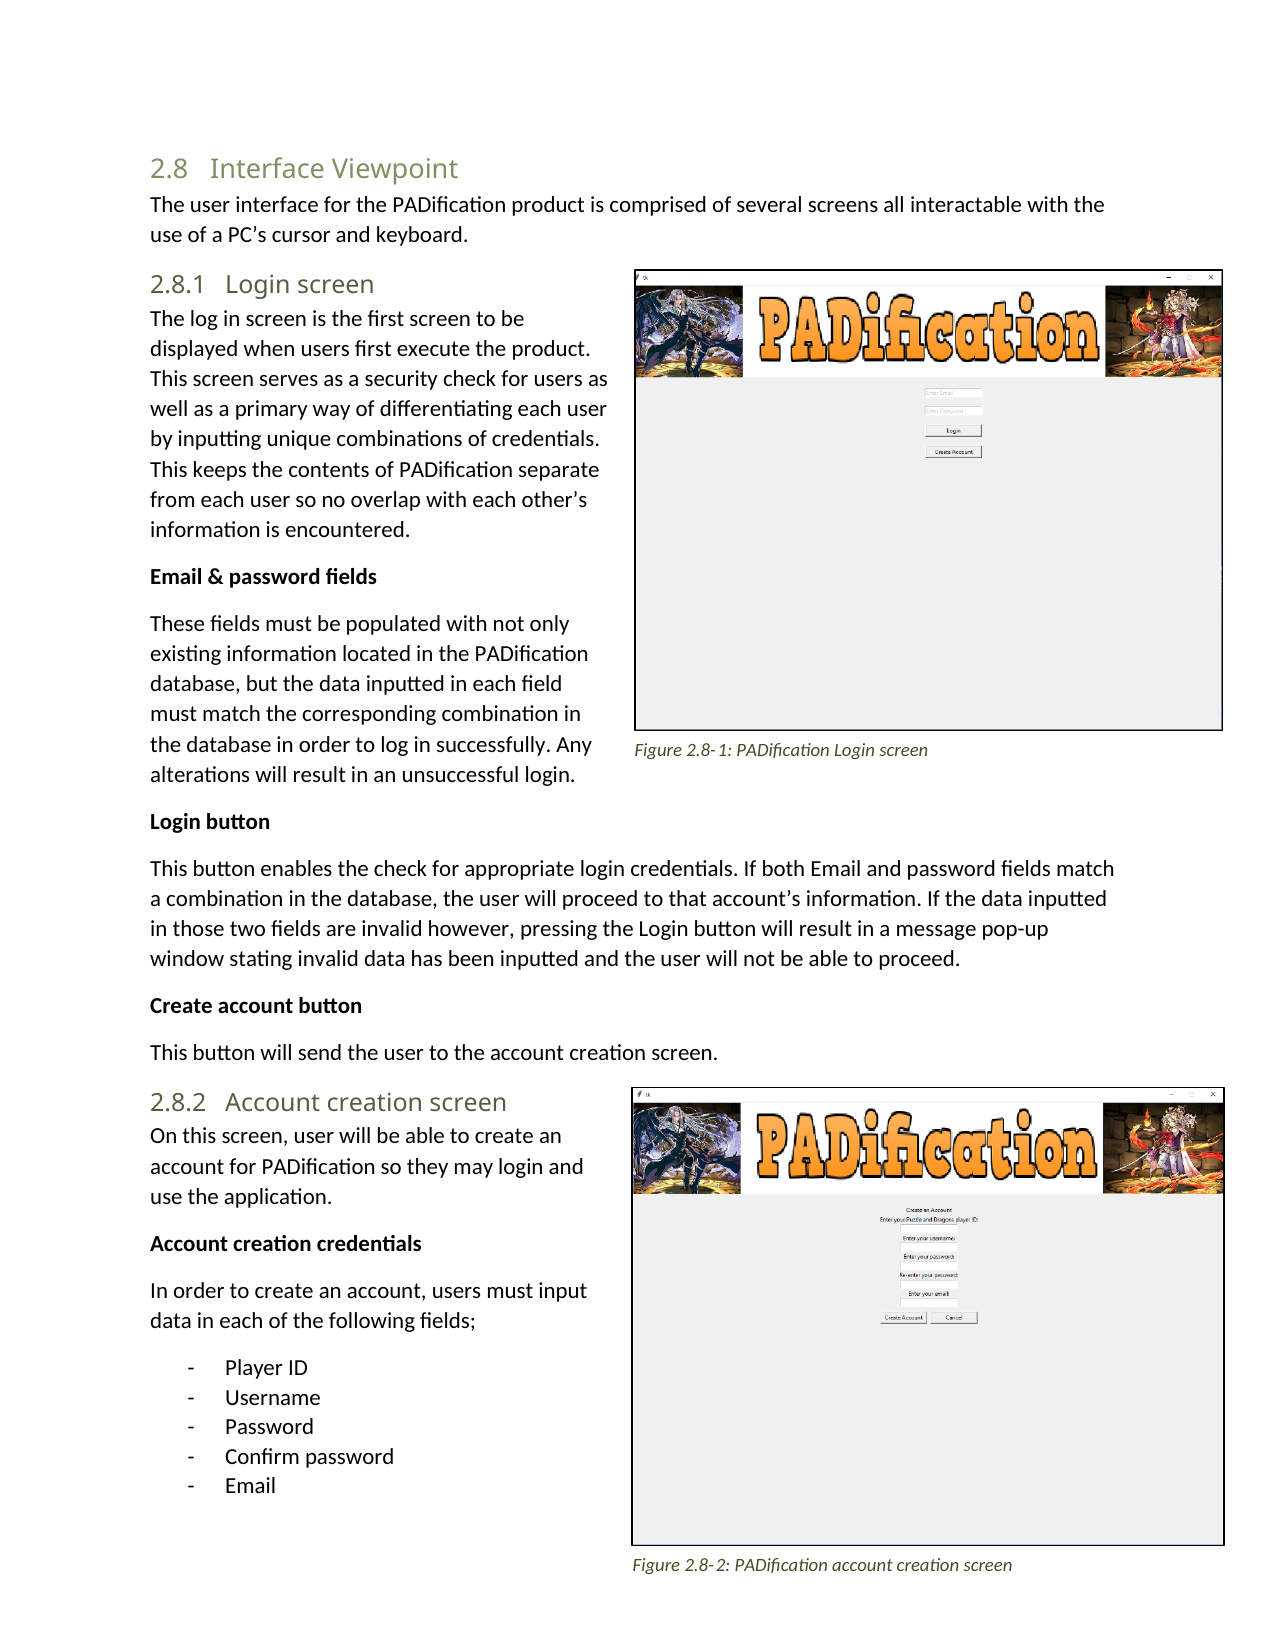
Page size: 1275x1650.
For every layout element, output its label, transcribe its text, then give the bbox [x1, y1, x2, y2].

text These fields must be populated with not only existing information located in the PADification database, but the data inputted in each field must match the corresponding combination in the database in order to log in successfully. Any alterations will result in an unsuccessful login. [150, 609, 1125, 788]
subtitle Login screen [150, 267, 1125, 301]
text In order to create an account, users must input data in each of the following fields; [150, 1276, 631, 1334]
list Confirm password [187, 1442, 631, 1470]
text This button will send the user to the account creation screen. [150, 1038, 1125, 1066]
text The log in screen is the first screen to be displayed when users first execute the product. This screen serves as a security check for users as well as a primary way of differentiating each user by inputting unique combinations of credentials. This keeps the contents of PADification separate from each user so no overlap with each other’s information is encountered. [150, 304, 634, 543]
subtitle Interface Viewpoint [150, 150, 1125, 187]
list Player ID [187, 1353, 631, 1381]
text The user interface for the PADification product is comprised of several screens all interactable with the use of a PC’s cursor and keyboard. [150, 190, 1125, 248]
text Email & password fields [150, 562, 634, 590]
list Username [187, 1383, 631, 1411]
text Create account button [150, 991, 1125, 1019]
text Account creation credentials [150, 1229, 631, 1257]
picture [633, 1088, 1223, 1545]
text This button enables the check for appropriate login credentials. If both Email and password fields match a combination in the database, the user will proceed to that account’s information. If the data inputted in those two fields are invalid however, pressing the Login button will result in a message pop-up window stating invalid data has been inputted and the user will not be able to proceed. [150, 854, 1125, 972]
list Password [187, 1412, 631, 1440]
text Login button [150, 807, 1125, 835]
list Email [187, 1472, 631, 1500]
subtitle Account creation screen [150, 1085, 1125, 1119]
picture [636, 271, 1222, 730]
text On this screen, user will be able to create an account for PADification so they may login and use the application. [150, 1122, 631, 1210]
